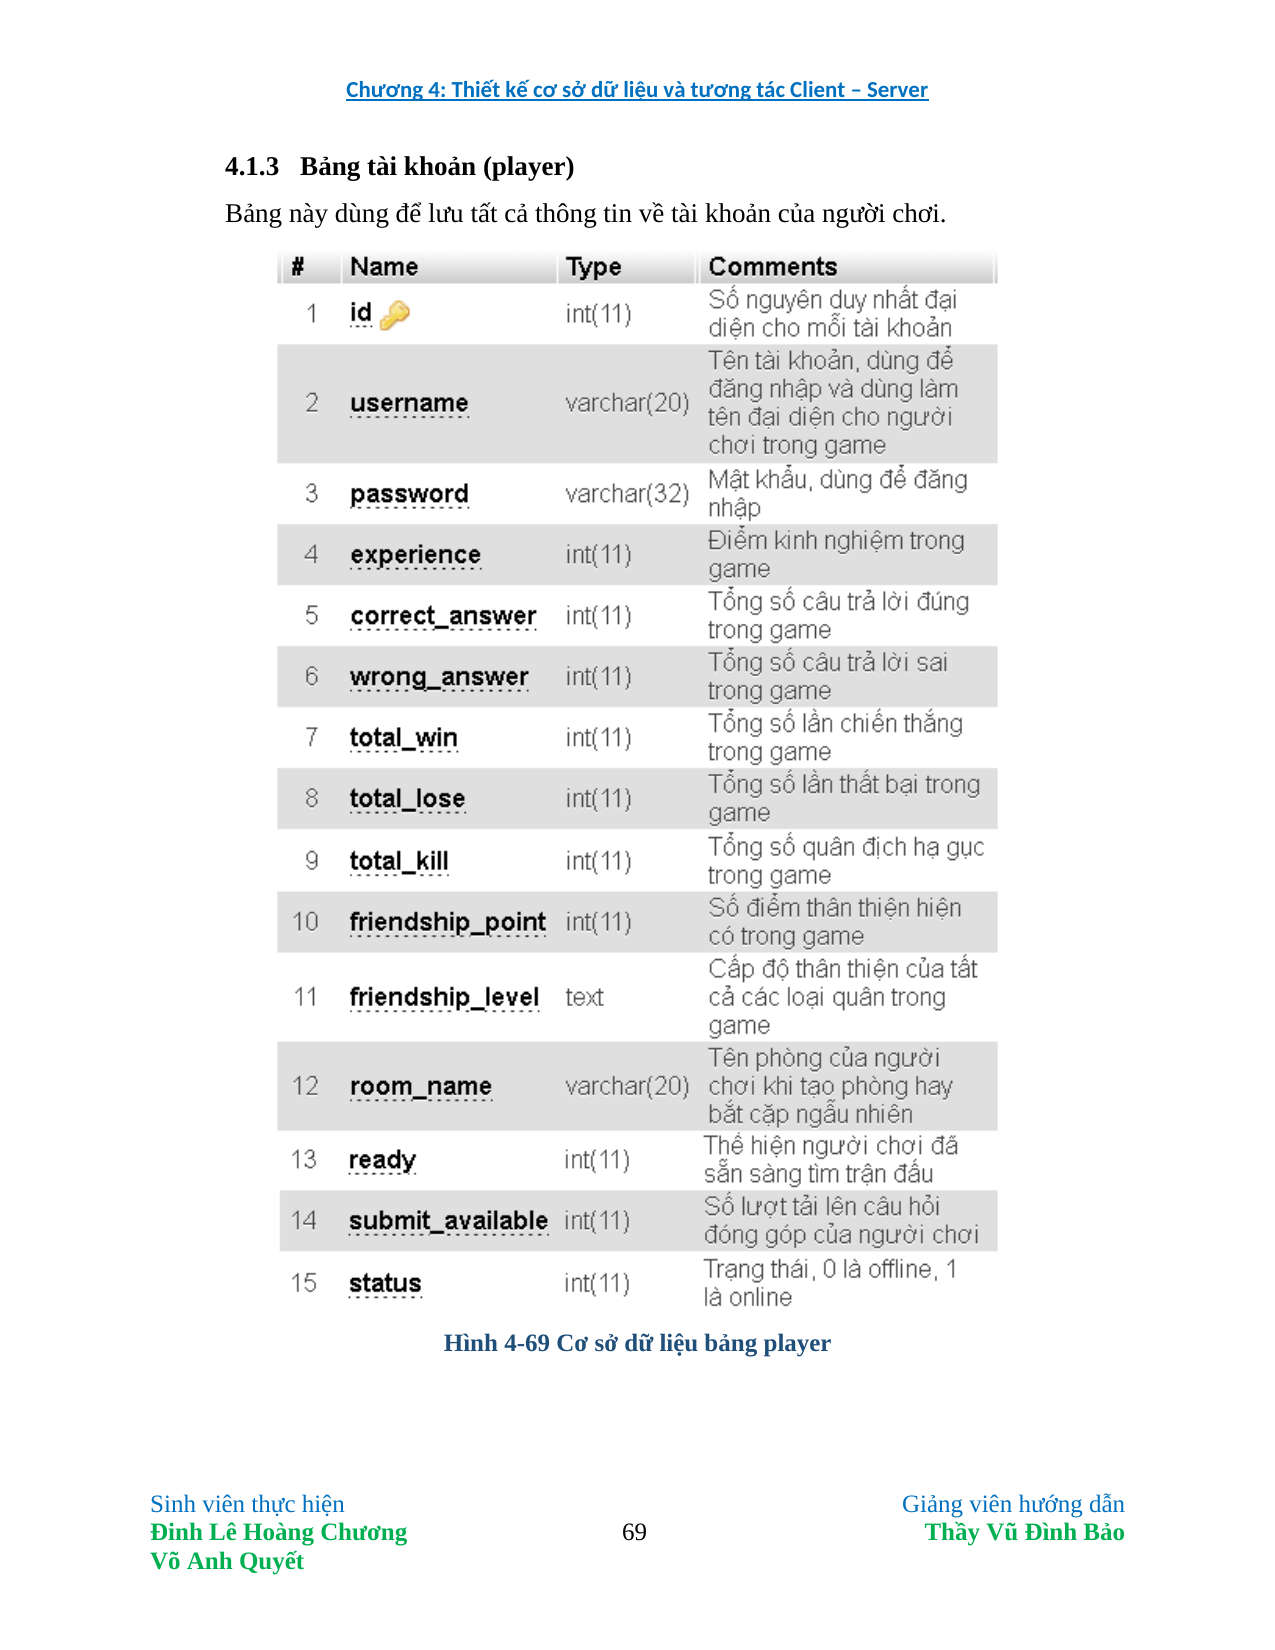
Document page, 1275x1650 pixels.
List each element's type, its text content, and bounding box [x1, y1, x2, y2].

subtitle Bảng tài khoản (player) [150, 150, 1125, 181]
text Bảng này dùng để lưu tất cả thông tin về tài khoản của người chơi. [150, 197, 1125, 228]
picture [277, 243, 998, 1314]
